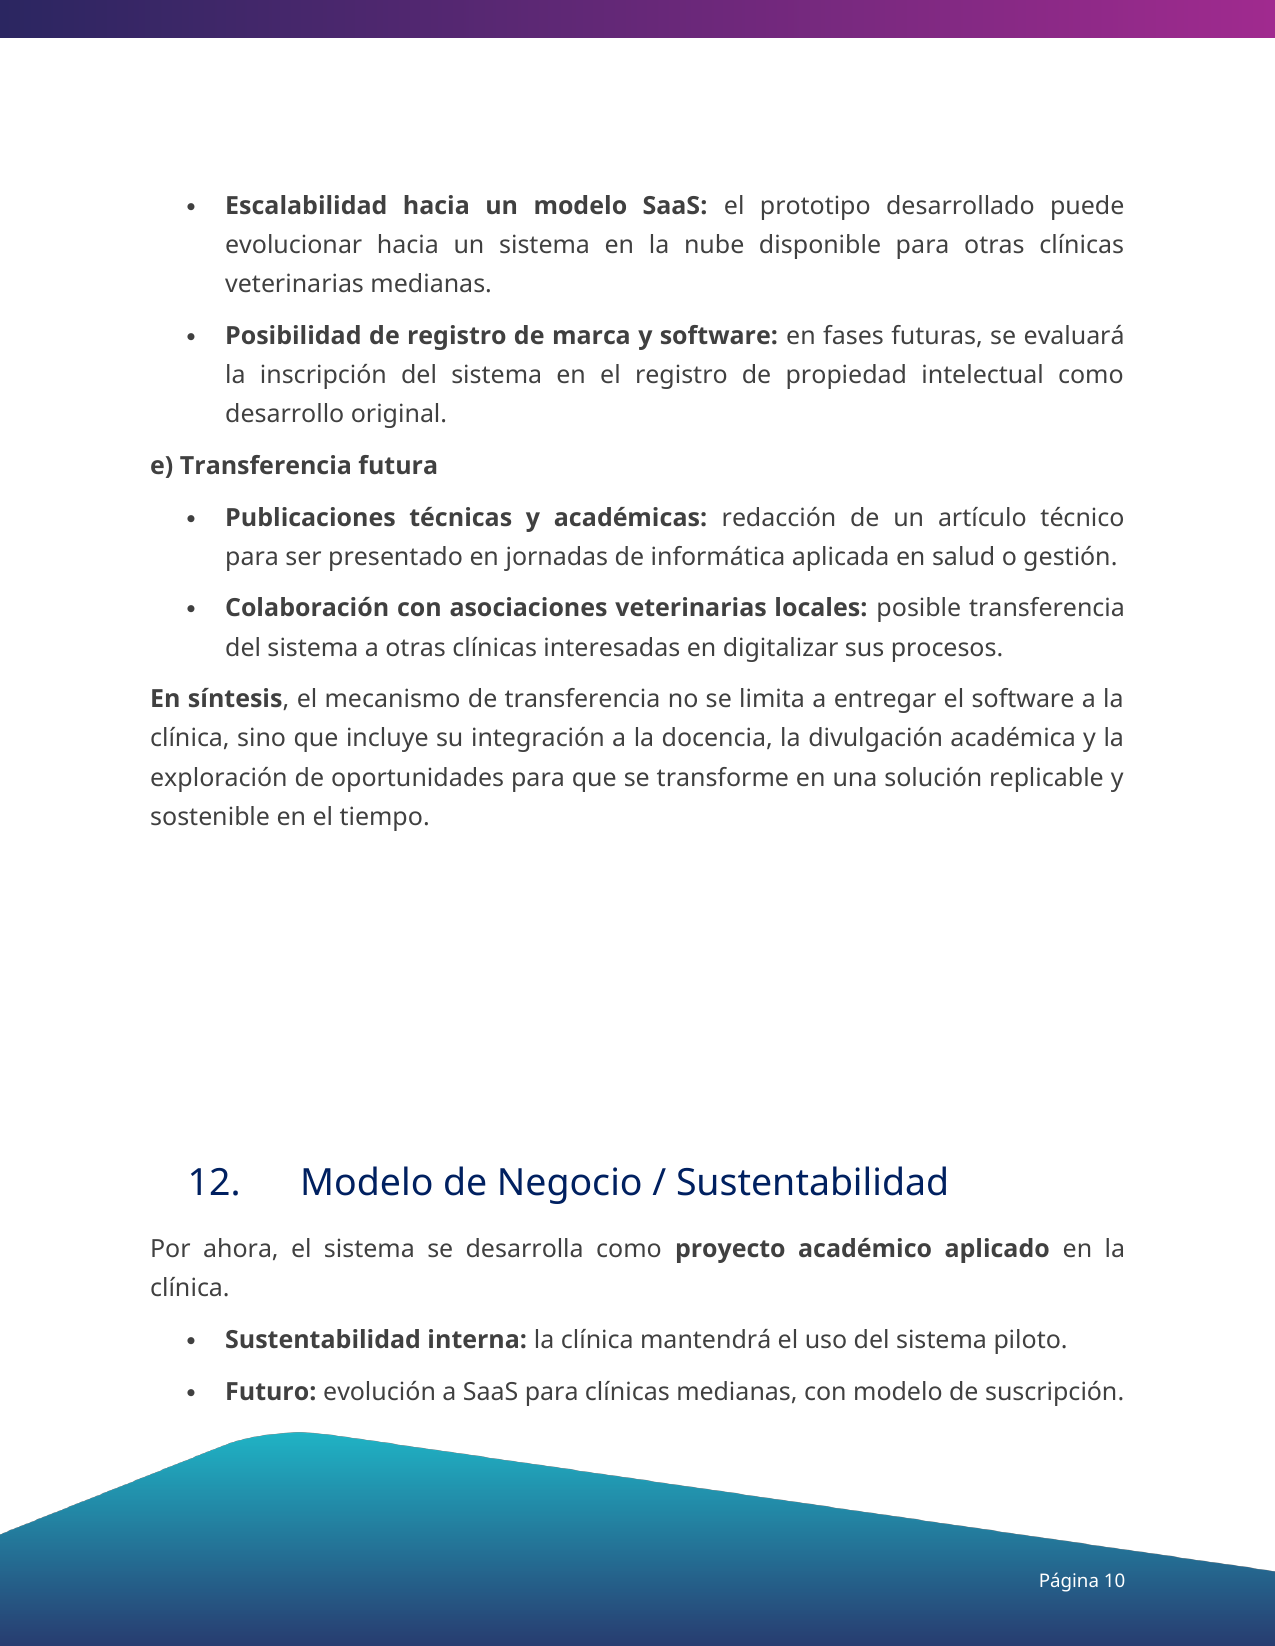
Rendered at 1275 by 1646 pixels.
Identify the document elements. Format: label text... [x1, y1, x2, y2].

list Sustentabilidad interna: la clínica mantendrá el uso del sistema piloto. [187, 1322, 1125, 1356]
list Colaboración con asociaciones veterinarias locales: posible transferencia del sistema a otras clínicas interesadas en digitalizar sus procesos. [187, 590, 1125, 663]
list Publicaciones técnicas y académicas: redacción de un artículo técnico para ser presentado en jornadas de informática aplicada en salud o gestión. [187, 499, 1125, 572]
text e) Transferencia futura [150, 447, 1125, 482]
text Por ahora, el sistema se desarrolla como proyecto académico aplicado en la clínica. [150, 1231, 1125, 1304]
text En síntesis, el mecanismo de transferencia no se limita a entregar el software a la clínica, sino que incluye su integración a la docencia, la divulgación académica y la exploración de oportunidades para que se transforme en una solución replicable y sostenible en el tiempo. [150, 681, 1125, 832]
list Posibilidad de registro de marca y software: en fases futuras, se evaluará la inscripción del sistema en el registro de propiedad intelectual como desarrollo original. [187, 317, 1125, 430]
list Futuro: evolución a SaaS para clínicas medianas, con modelo de suscripción. [187, 1373, 1125, 1407]
list Escalabilidad hacia un modelo SaaS: el prototipo desarrollado puede evolucionar hacia un sistema en la nube disponible para otras clínicas veterinarias medianas. [187, 187, 1125, 300]
picture [0, 1432, 1275, 1646]
text Modelo de Negocio / Sustentabilidad [187, 1155, 1125, 1206]
